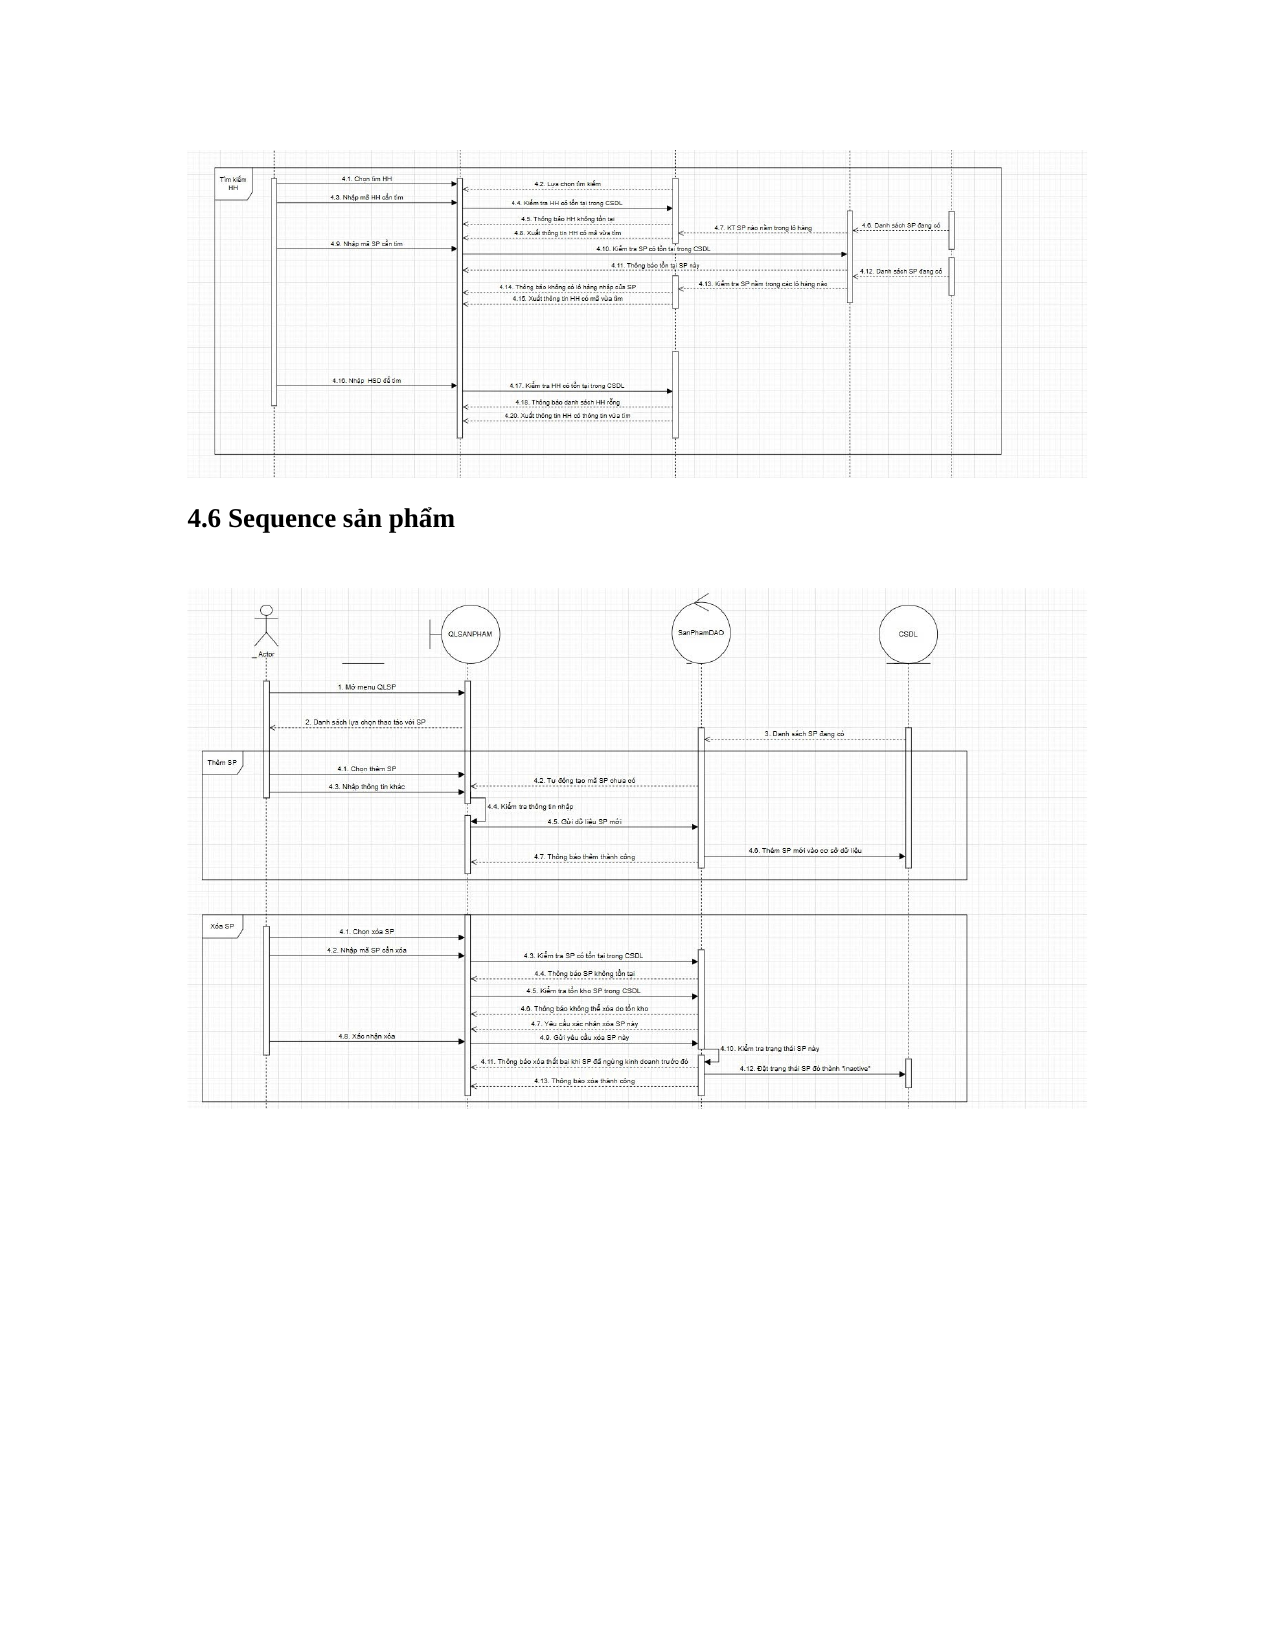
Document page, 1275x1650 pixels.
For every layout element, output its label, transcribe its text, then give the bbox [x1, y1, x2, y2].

picture [187, 150, 1088, 478]
subtitle 4.6 Sequence sản phẩm [187, 502, 1088, 533]
picture [187, 588, 1088, 1109]
